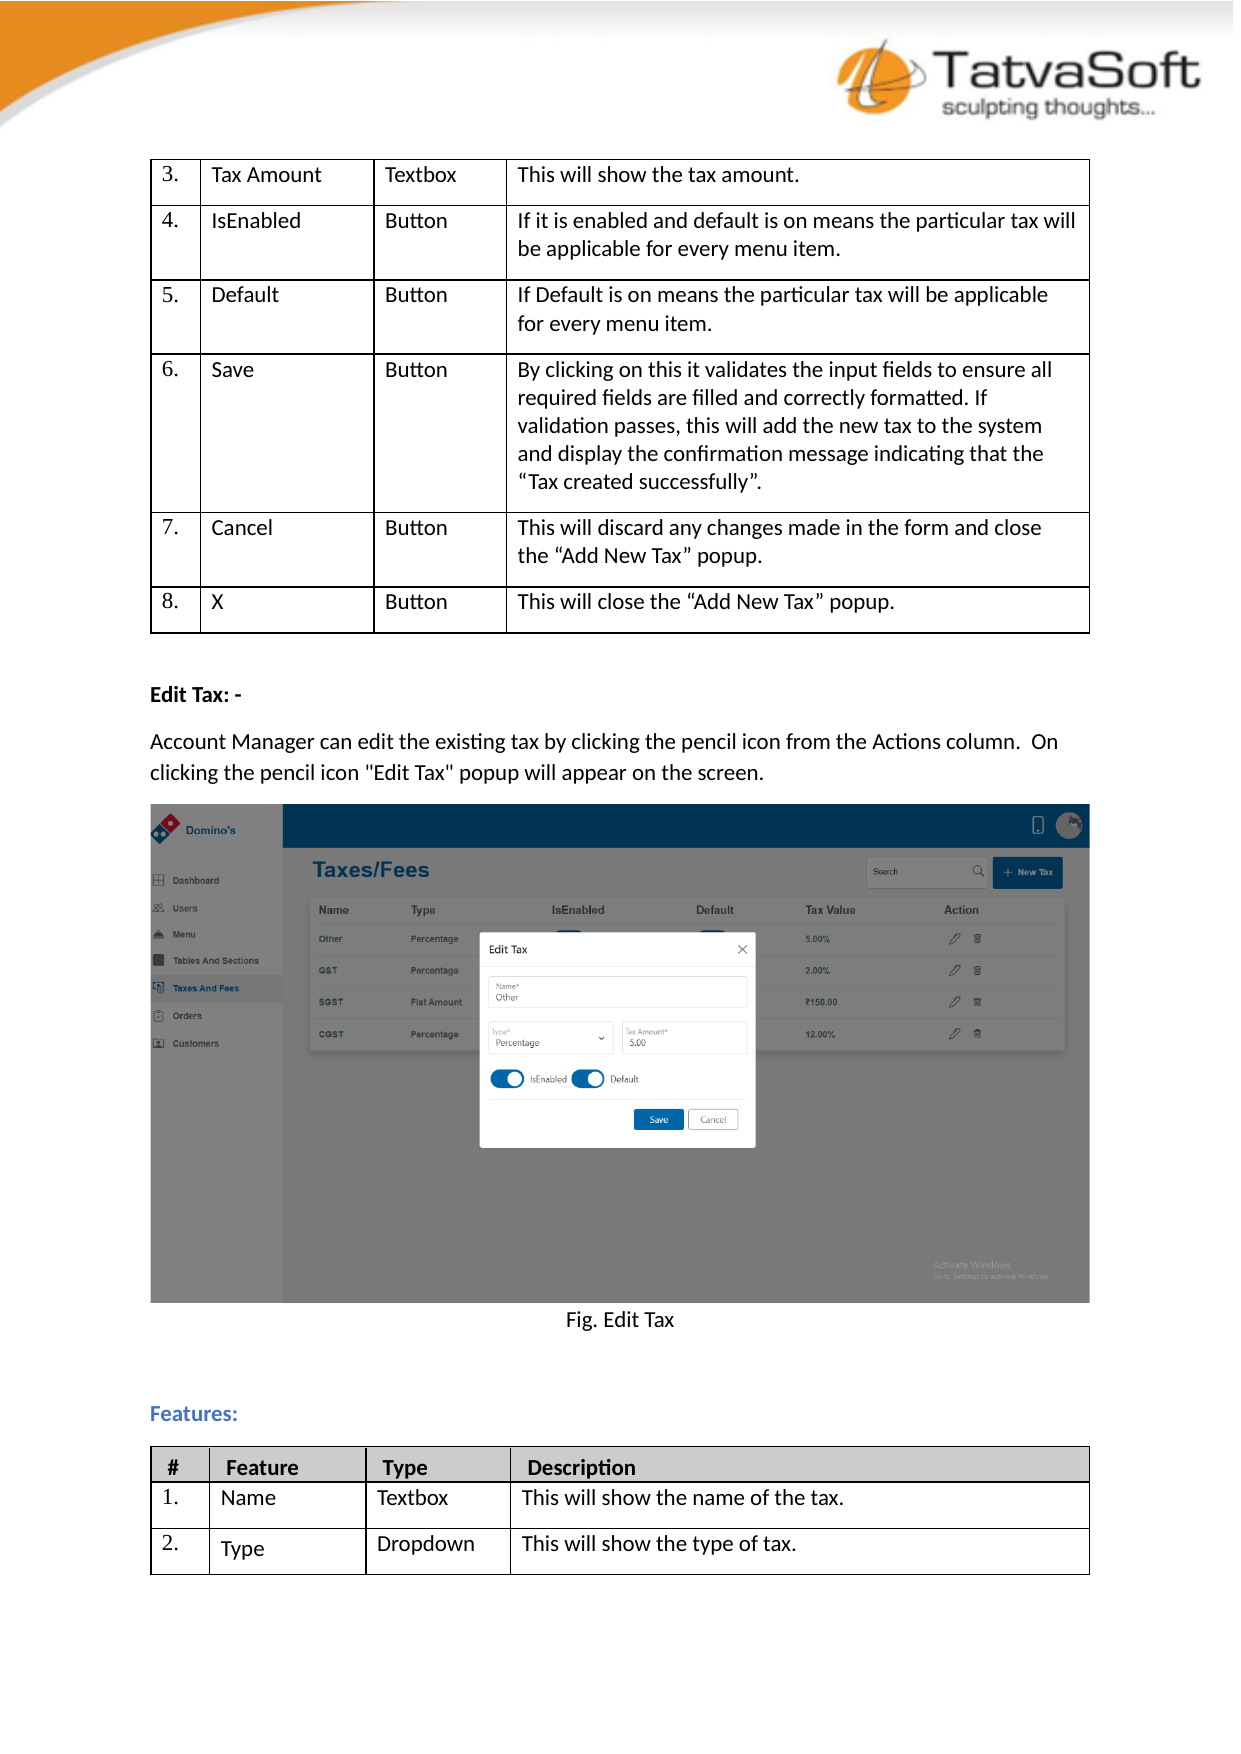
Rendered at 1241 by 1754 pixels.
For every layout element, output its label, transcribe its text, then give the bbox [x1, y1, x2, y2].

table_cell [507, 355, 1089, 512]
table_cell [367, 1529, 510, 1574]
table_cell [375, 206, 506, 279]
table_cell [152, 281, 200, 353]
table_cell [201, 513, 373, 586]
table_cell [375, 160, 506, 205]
text Features: [150, 1399, 1090, 1427]
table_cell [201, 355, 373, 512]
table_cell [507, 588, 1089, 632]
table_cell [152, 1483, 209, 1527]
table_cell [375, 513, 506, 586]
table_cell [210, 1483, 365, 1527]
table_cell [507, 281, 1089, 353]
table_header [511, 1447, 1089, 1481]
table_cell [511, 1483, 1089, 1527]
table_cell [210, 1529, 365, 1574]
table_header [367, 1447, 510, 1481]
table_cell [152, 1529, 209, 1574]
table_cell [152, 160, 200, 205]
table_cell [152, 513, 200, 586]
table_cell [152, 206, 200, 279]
text Account Manager can edit the existing tax by clicking the pencil icon from the Actions column. On clicking the pencil icon "Edit Tax" popup will appear on the screen. [150, 727, 1090, 786]
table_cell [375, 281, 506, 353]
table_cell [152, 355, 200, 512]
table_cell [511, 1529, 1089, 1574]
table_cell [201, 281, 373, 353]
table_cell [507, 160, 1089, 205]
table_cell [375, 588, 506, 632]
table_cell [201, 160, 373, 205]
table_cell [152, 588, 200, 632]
text Fig. Edit Tax [150, 1303, 1090, 1333]
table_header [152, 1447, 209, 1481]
text Edit Tax: - [150, 681, 1090, 709]
picture [150, 804, 1090, 1303]
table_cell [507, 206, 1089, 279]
picture [0, 1, 1234, 159]
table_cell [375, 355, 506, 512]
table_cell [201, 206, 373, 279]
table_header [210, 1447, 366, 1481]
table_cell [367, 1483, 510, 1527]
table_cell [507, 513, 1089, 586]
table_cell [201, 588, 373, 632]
